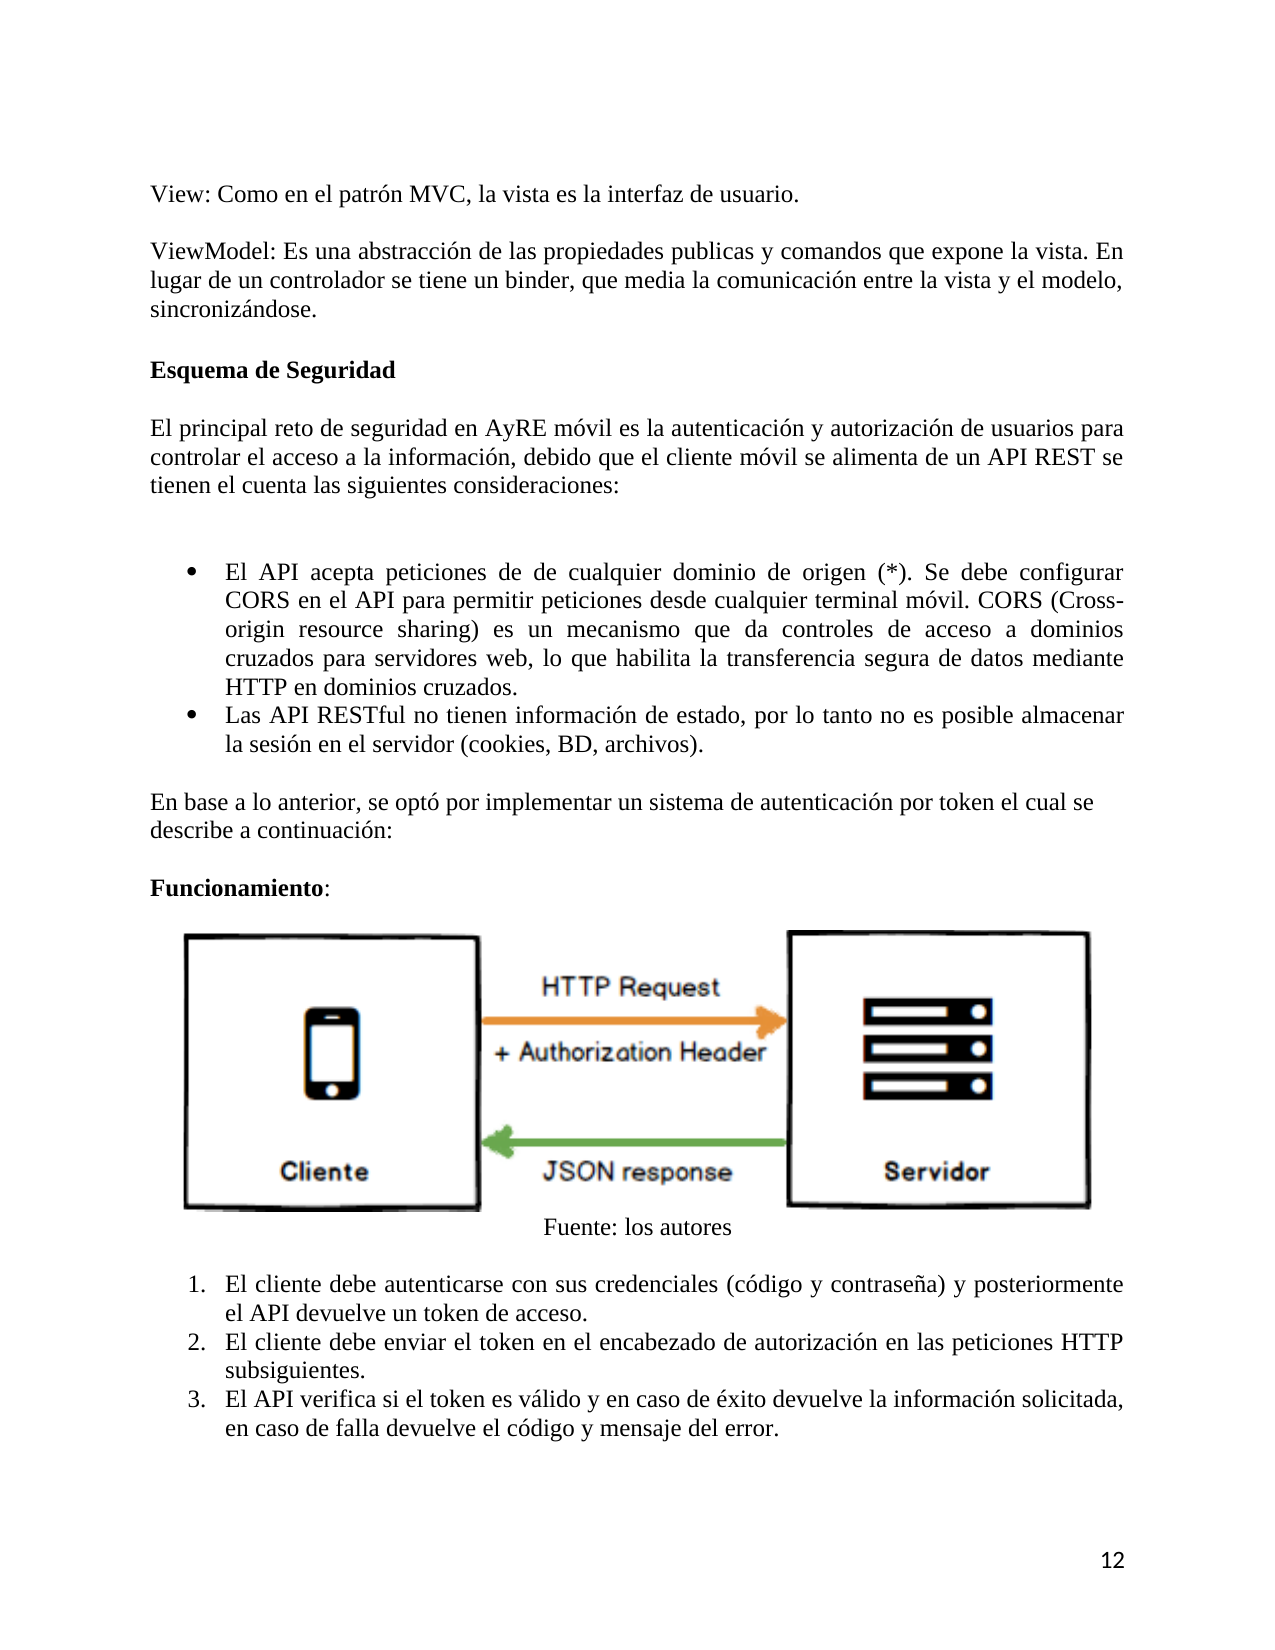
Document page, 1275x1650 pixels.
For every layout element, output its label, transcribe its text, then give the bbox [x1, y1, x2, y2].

list El API verifica si el token es válido y en caso de éxito devuelve la información solicitada, en caso de falla devuelve el código y mensaje del error. [187, 1384, 1125, 1442]
picture [183, 930, 1092, 1212]
list El cliente debe enviar el token en el encabezado de autorización en las peticiones HTTP subsiguientes. [187, 1327, 1125, 1384]
text ViewModel: Es una abstracción de las propiedades publicas y comandos que expone la vista. En lugar de un controlador se tiene un binder, que media la comunicación entre la vista y el modelo, sincronizándose. [150, 236, 1125, 322]
subtitle Esquema de Seguridad [150, 355, 1125, 384]
text View: Como en el patrón MVC, la vista es la interfaz de usuario. [150, 179, 1125, 207]
text El principal reto de seguridad en AyRE móvil es la autenticación y autorización de usuarios para controlar el acceso a la información, debido que el cliente móvil se alimenta de un API REST se tienen el cuenta las siguientes consideraciones: [150, 413, 1125, 499]
list El cliente debe autenticarse con sus credenciales (código y contraseña) y posteriormente el API devuelve un token de acceso. [187, 1269, 1125, 1327]
text En base a lo anterior, se optó por implementar un sistema de autenticación por token el cual se describe a continuación: [150, 787, 1125, 844]
list Las API RESTful no tienen información de estado, por lo tanto no es posible almacenar la sesión en el servidor (cookies, BD, archivos). [187, 700, 1125, 758]
list El API acepta peticiones de de cualquier dominio de origen (*). Se debe configurar CORS en el API para permitir peticiones desde cualquier terminal móvil. CORS (Cross-origin resource sharing) es un mecanismo que da controles de acceso a dominios cruzados para servidores web, lo que habilita la transferencia segura de datos mediante HTTP en dominios cruzados. [187, 557, 1125, 700]
text Fuente: los autores [150, 1212, 1125, 1240]
text Funcionamiento: [150, 873, 1125, 902]
